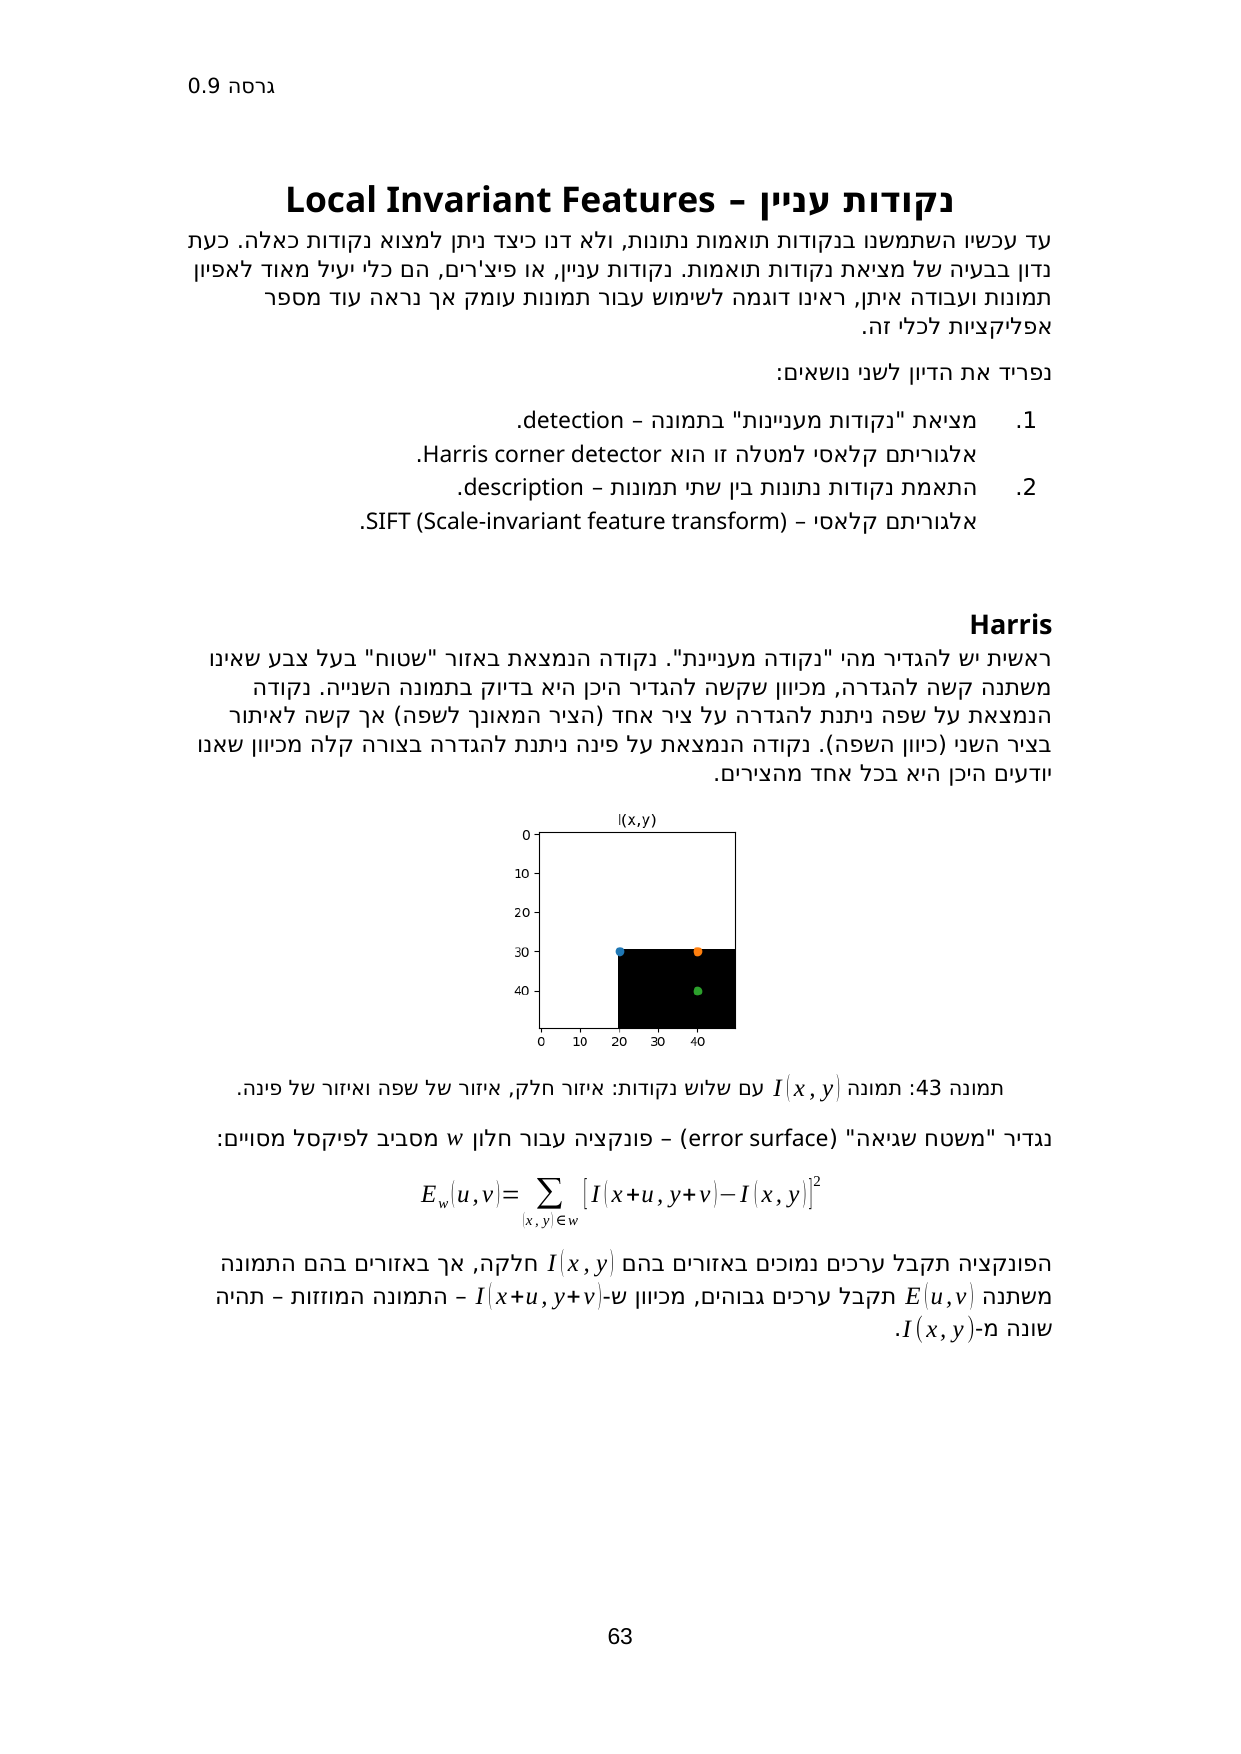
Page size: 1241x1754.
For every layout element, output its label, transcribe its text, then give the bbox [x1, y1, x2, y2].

text נגדיר "משטח שגיאה" (error surface) – פונקציה עבור חלון מסביב לפיקסל מסויים: [187, 1122, 1053, 1153]
text תמונה 43: תמונה עם שלוש נקודות: איזור חלק, איזור של שפה ואיזור של פינה. [187, 1073, 1053, 1103]
text הפונקציה תקבל ערכים נמוכים באזורים בהם חלקה, אך באזורים בהם התמונה משתנה תקבל ערכים גבוהים, מכיוון ש- – התמונה המוזזות – תהיה שונה מ-. [187, 1248, 1053, 1343]
picture [495, 805, 745, 1054]
subtitle Harris [187, 605, 1053, 642]
list התאמת נקודות נתונות בין שתי תמונות – description. אלגוריתם קלאסי – SIFT (Scale-invariant feature transform). [187, 471, 1015, 536]
text נפריד את הדיון לשני נושאים: [187, 359, 1053, 385]
list מציאת "נקודות מעניינות" בתמונה – detection. אלגוריתם קלאסי למטלה זו הוא Harris corner detector. [187, 404, 1015, 469]
text עד עכשיו השתמשנו בנקודות תואמות נתונות, ולא דנו כיצד ניתן למצוא נקודות כאלה. כעת נדון בבעיה של מציאת נקודות תואמות. נקודות עניין, או פיצ'רים, הם כלי יעיל מאוד לאפיון תמונות ועבודה איתן, ראינו דוגמה לשימוש עבור תמונות עומק אך נראה עוד מספר אפליקציות לכלי זה. [187, 227, 1053, 340]
text ראשית יש להגדיר מהי "נקודה מעניינת". נקודה הנמצאת באזור "שטוח" בעל צבע שאינו משתנה קשה להגדרה, מכיוון שקשה להגדיר היכן היא בדיוק בתמונה השנייה. נקודה הנמצאת על שפה ניתנת להגדרה על ציר אחד (הציר המאונך לשפה) אך קשה לאיתור בציר השני (כיוון השפה). נקודה הנמצאת על פינה ניתנת להגדרה בצורה קלה מכיוון שאנו יודעים היכן היא בכל אחד מהצירים. [187, 645, 1053, 787]
subtitle נקודות עניין – Local Invariant Features [187, 175, 1053, 223]
